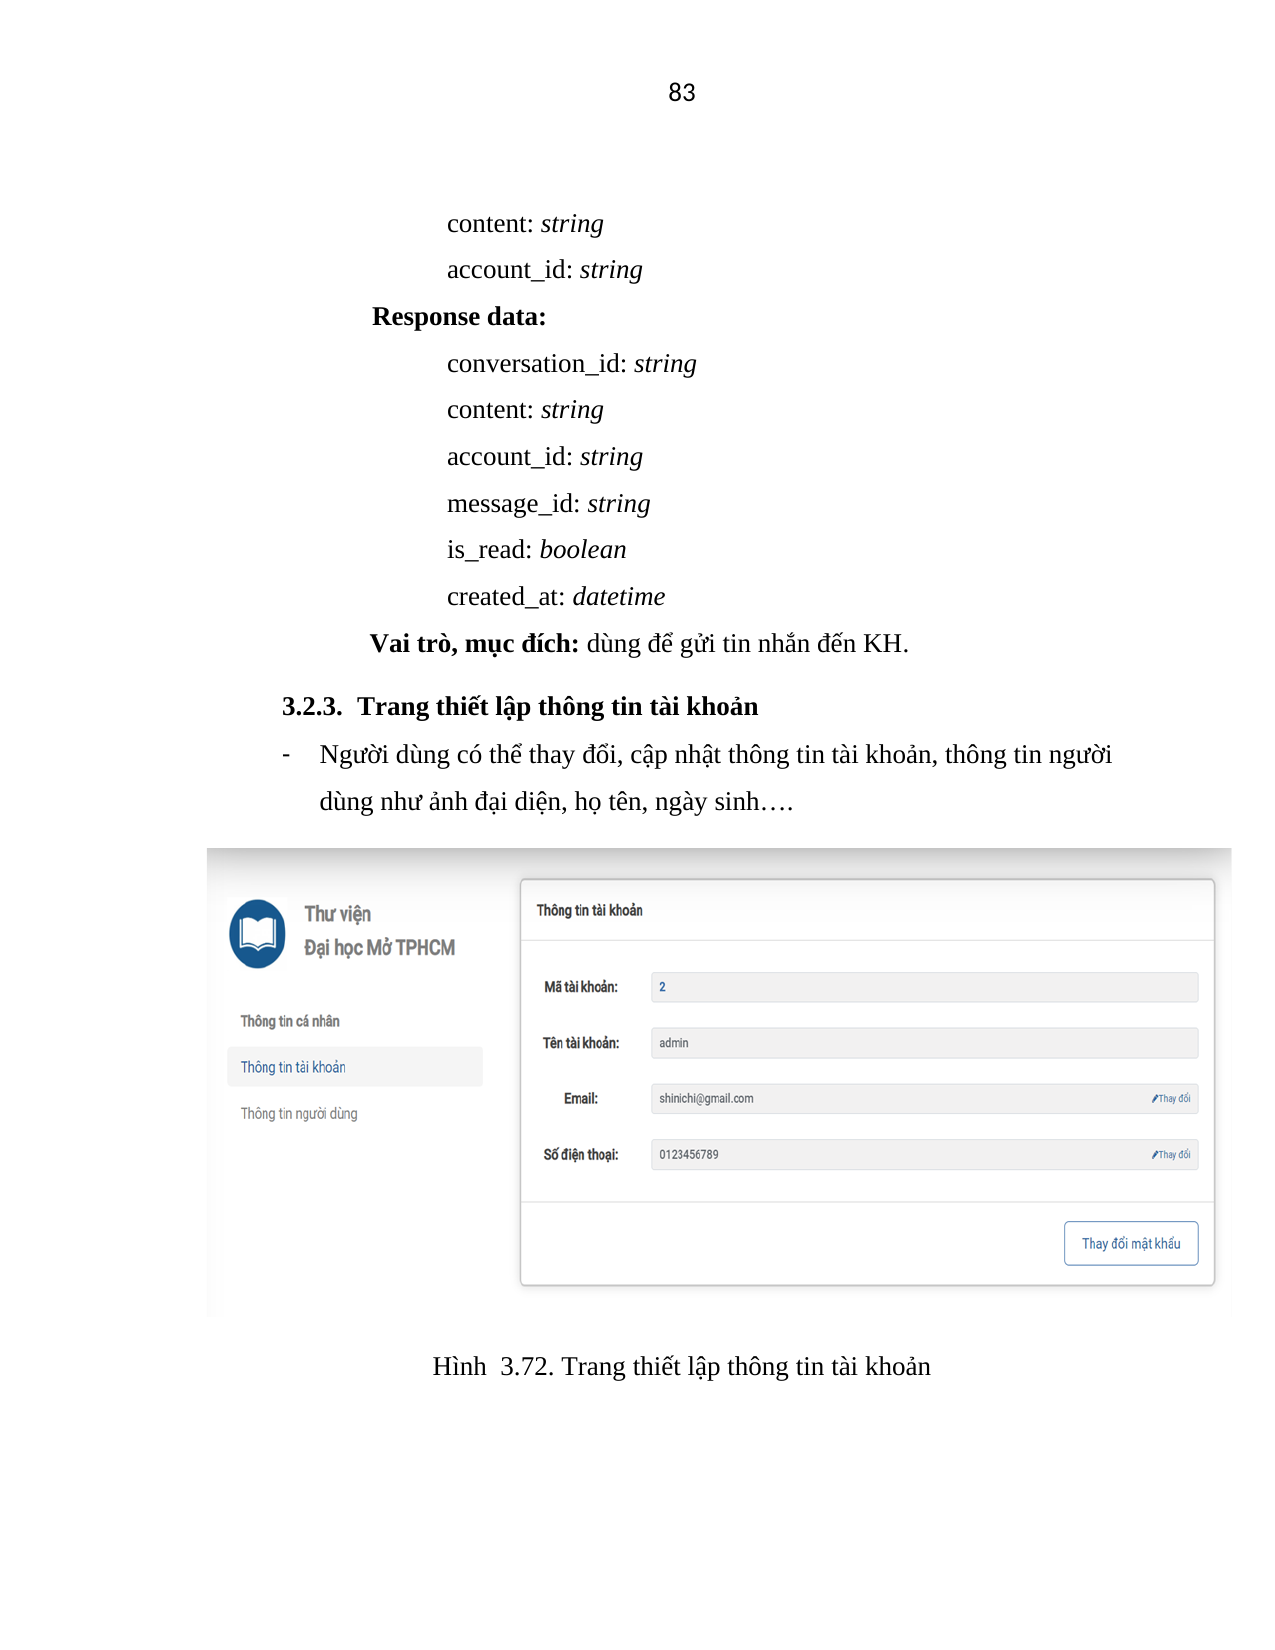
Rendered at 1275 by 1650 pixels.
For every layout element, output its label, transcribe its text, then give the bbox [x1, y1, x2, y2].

text Vai trò, mục đích: dùng để gửi tin nhắn đến KH. [369, 627, 1157, 658]
picture [206, 848, 1232, 1317]
text Response data: [372, 300, 1157, 331]
text message_id: string [447, 487, 1157, 518]
text account_id: string [447, 253, 1157, 284]
text account_id: string [447, 440, 1157, 471]
text created_at: datetime [447, 580, 1157, 611]
text is_read: boolean [447, 533, 1157, 564]
text content: string [447, 393, 1157, 424]
list Người dùng có thể thay đổi, cập nhật thông tin tài khoản, thông tin người dùng như ảnh đại diện, họ tên, ngày sinh…. [282, 737, 1157, 816]
text content: string [447, 207, 1157, 238]
text conversation_id: string [447, 347, 1157, 378]
list Trang thiết lập thông tin tài khoản [282, 690, 1157, 721]
